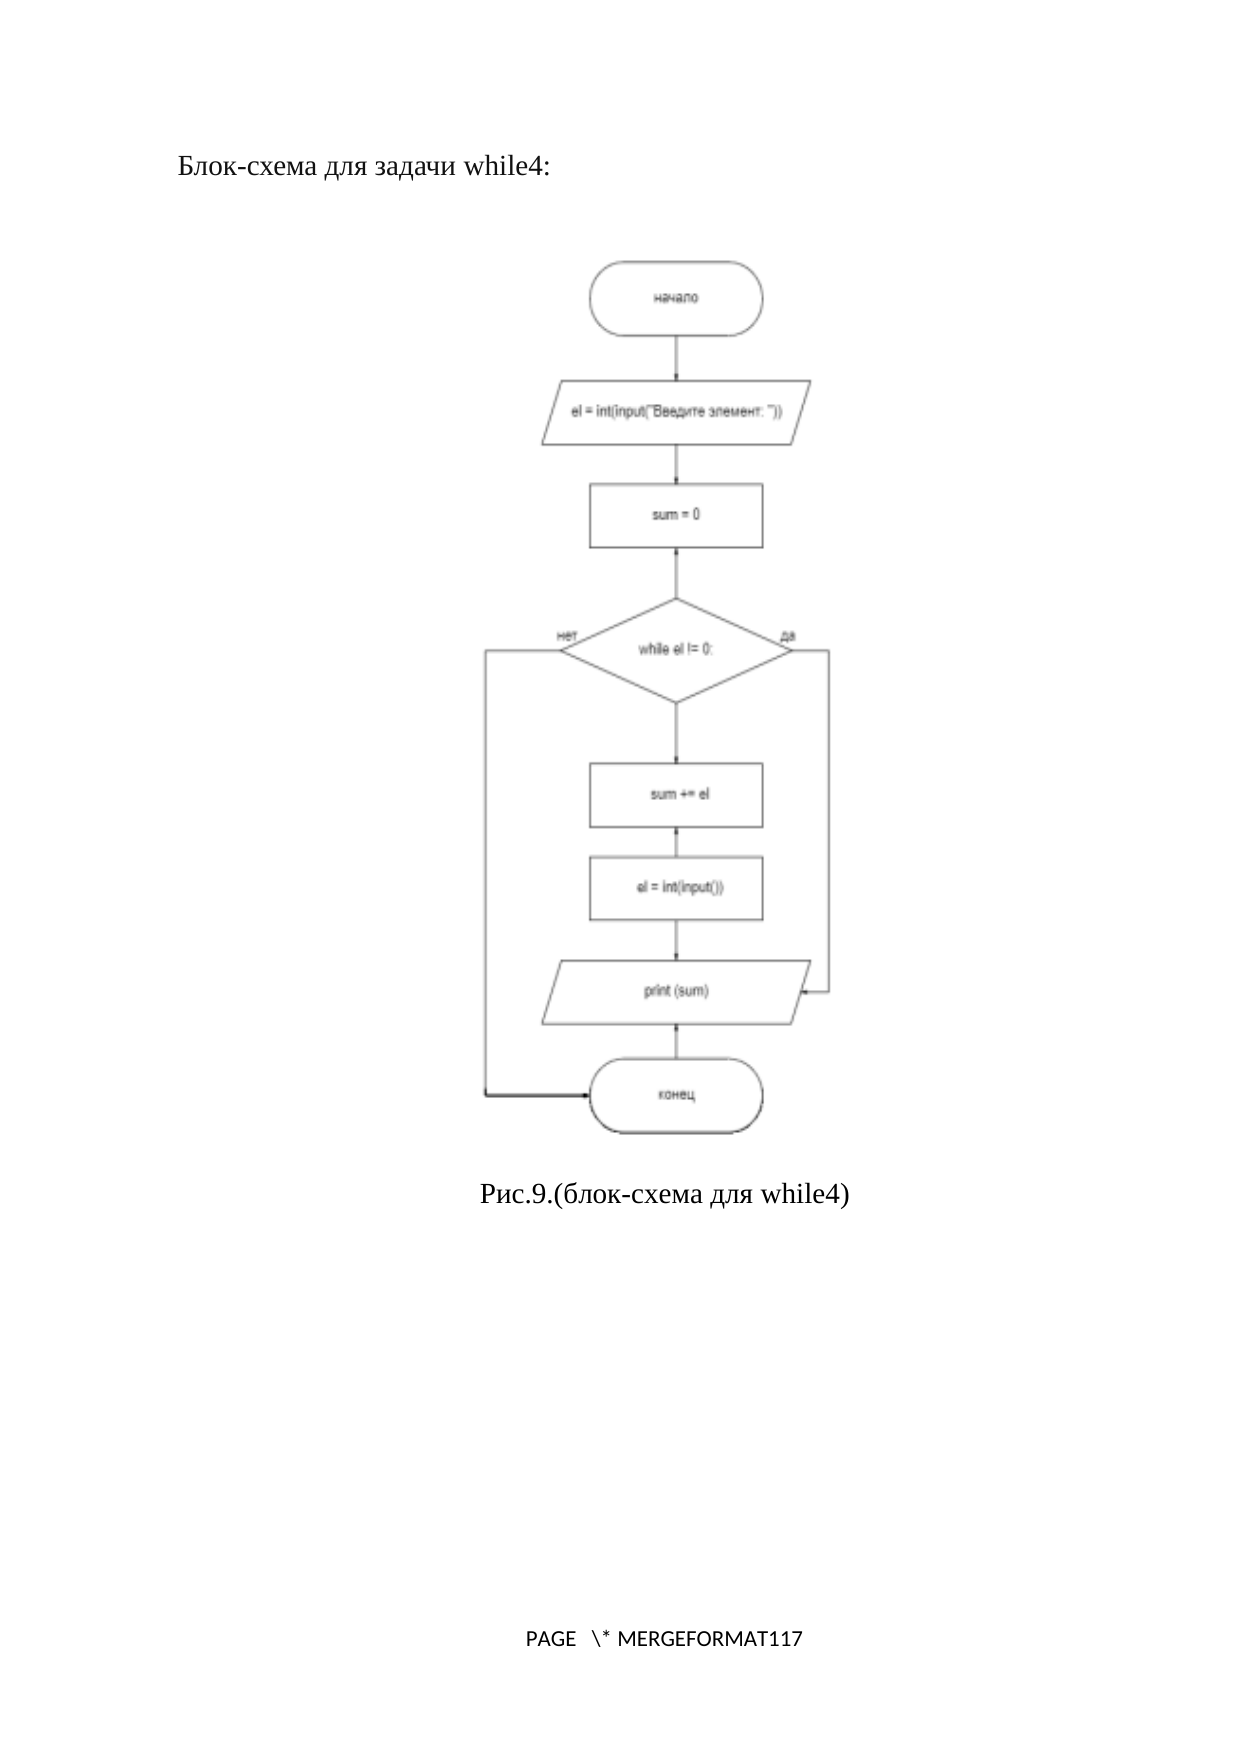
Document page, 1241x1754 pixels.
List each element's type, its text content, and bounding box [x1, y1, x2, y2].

text Блок-схема для задачи while4: [177, 148, 1152, 181]
text Рис.9.(блок-схема для while4) [177, 1176, 1152, 1210]
picture [364, 181, 965, 1172]
